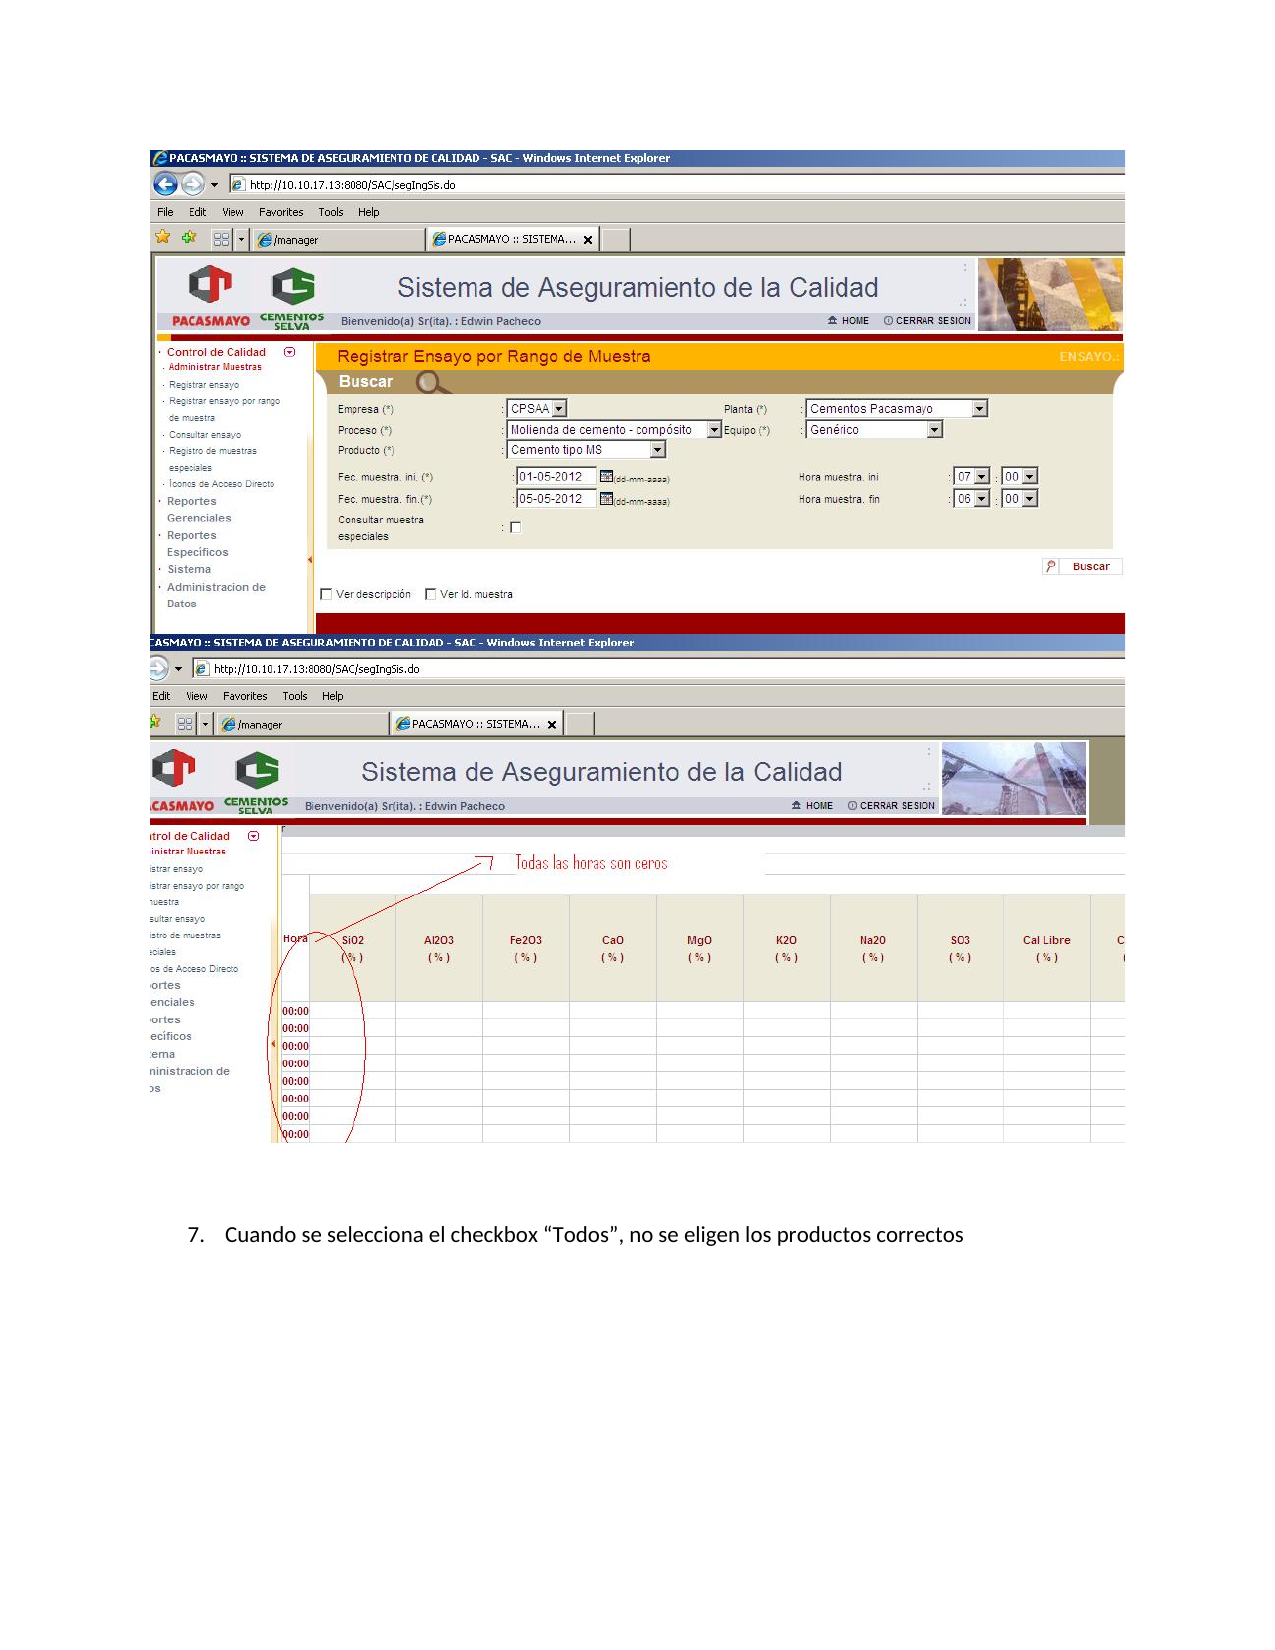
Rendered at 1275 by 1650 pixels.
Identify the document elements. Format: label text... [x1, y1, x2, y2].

list Cuando se selecciona el checkbox “Todos”, no se eligen los productos correctos [187, 1221, 1125, 1248]
picture [150, 150, 1125, 1143]
